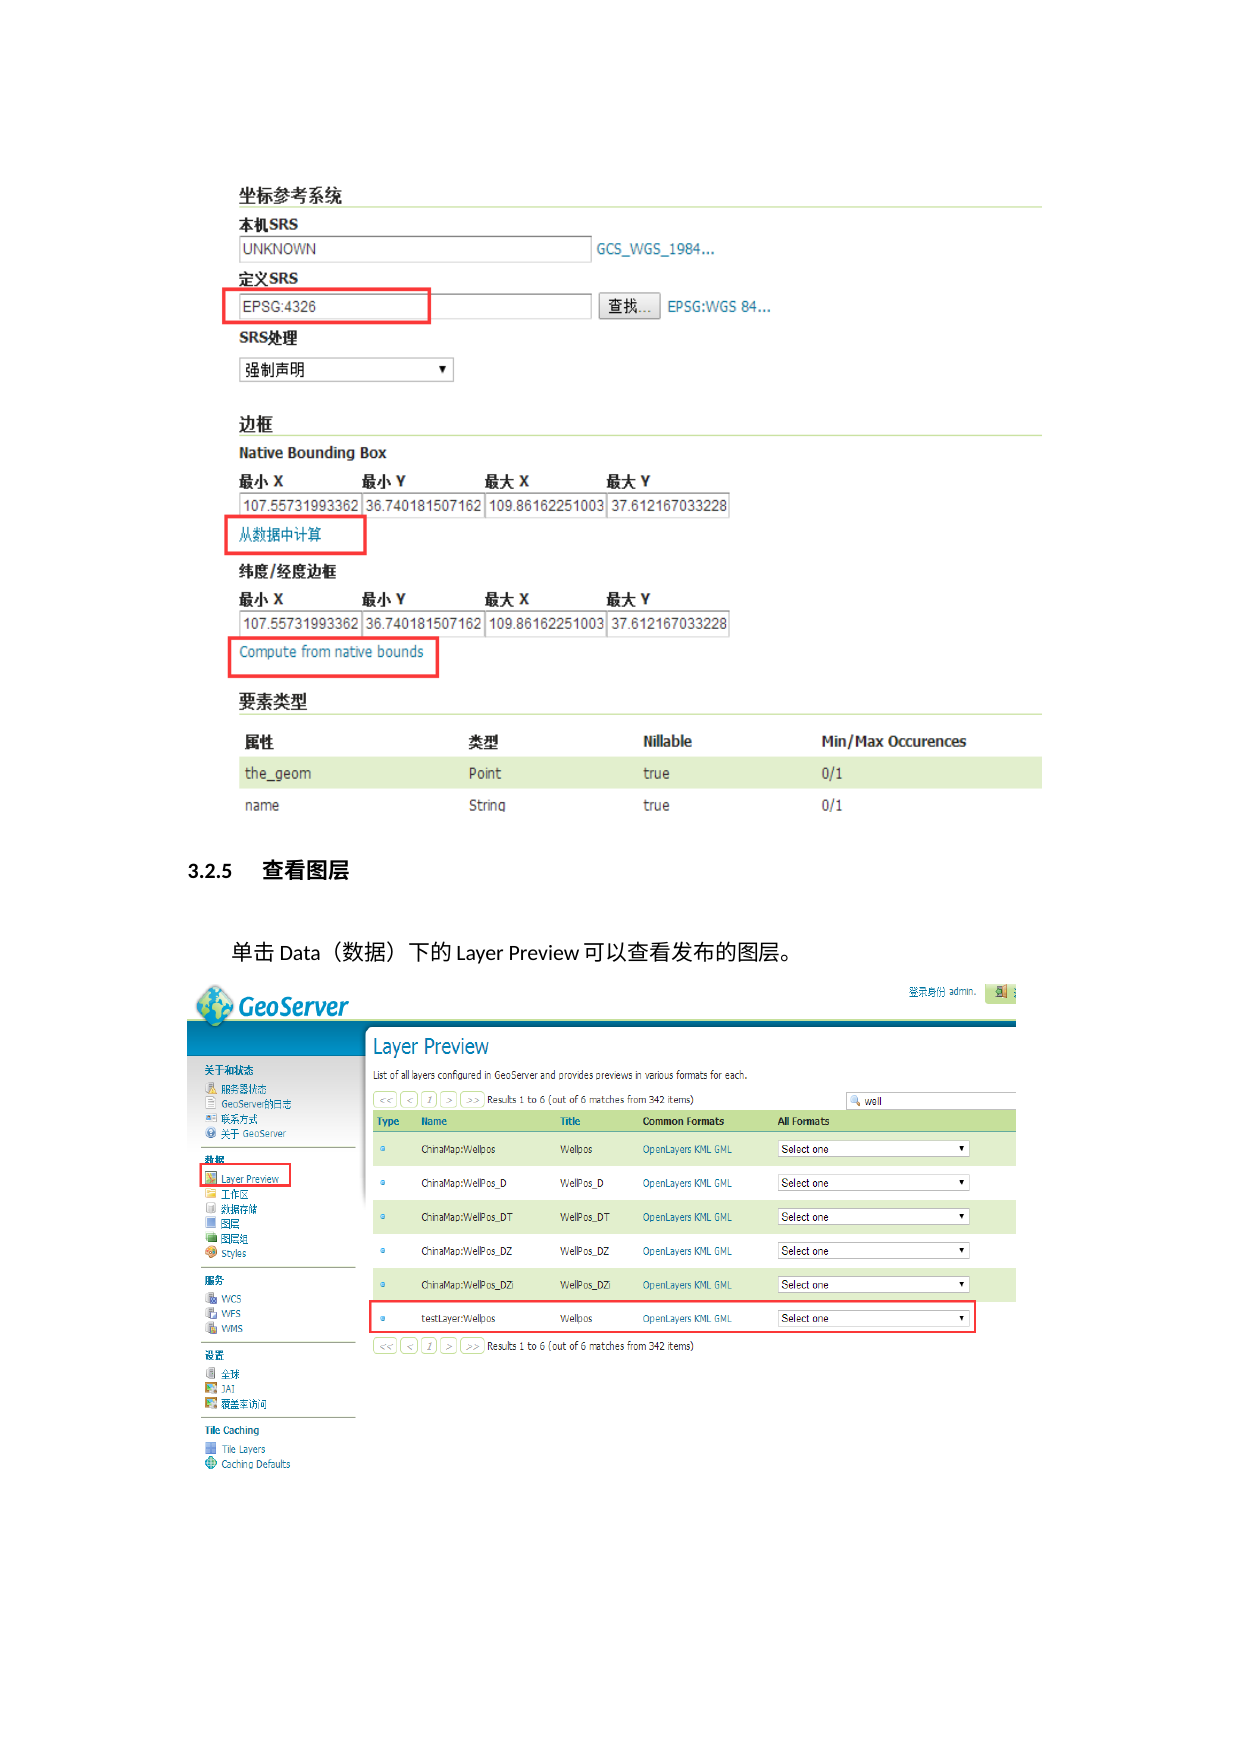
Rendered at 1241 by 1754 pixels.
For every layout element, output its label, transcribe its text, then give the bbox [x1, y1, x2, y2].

picture [187, 1028, 1016, 1469]
picture [198, 161, 1042, 812]
text 单击Data（数据）下的Layer Preview可以查看发布的图层。 [187, 935, 1053, 967]
subtitle 查看图层 [187, 852, 1053, 885]
picture [187, 984, 1016, 1020]
